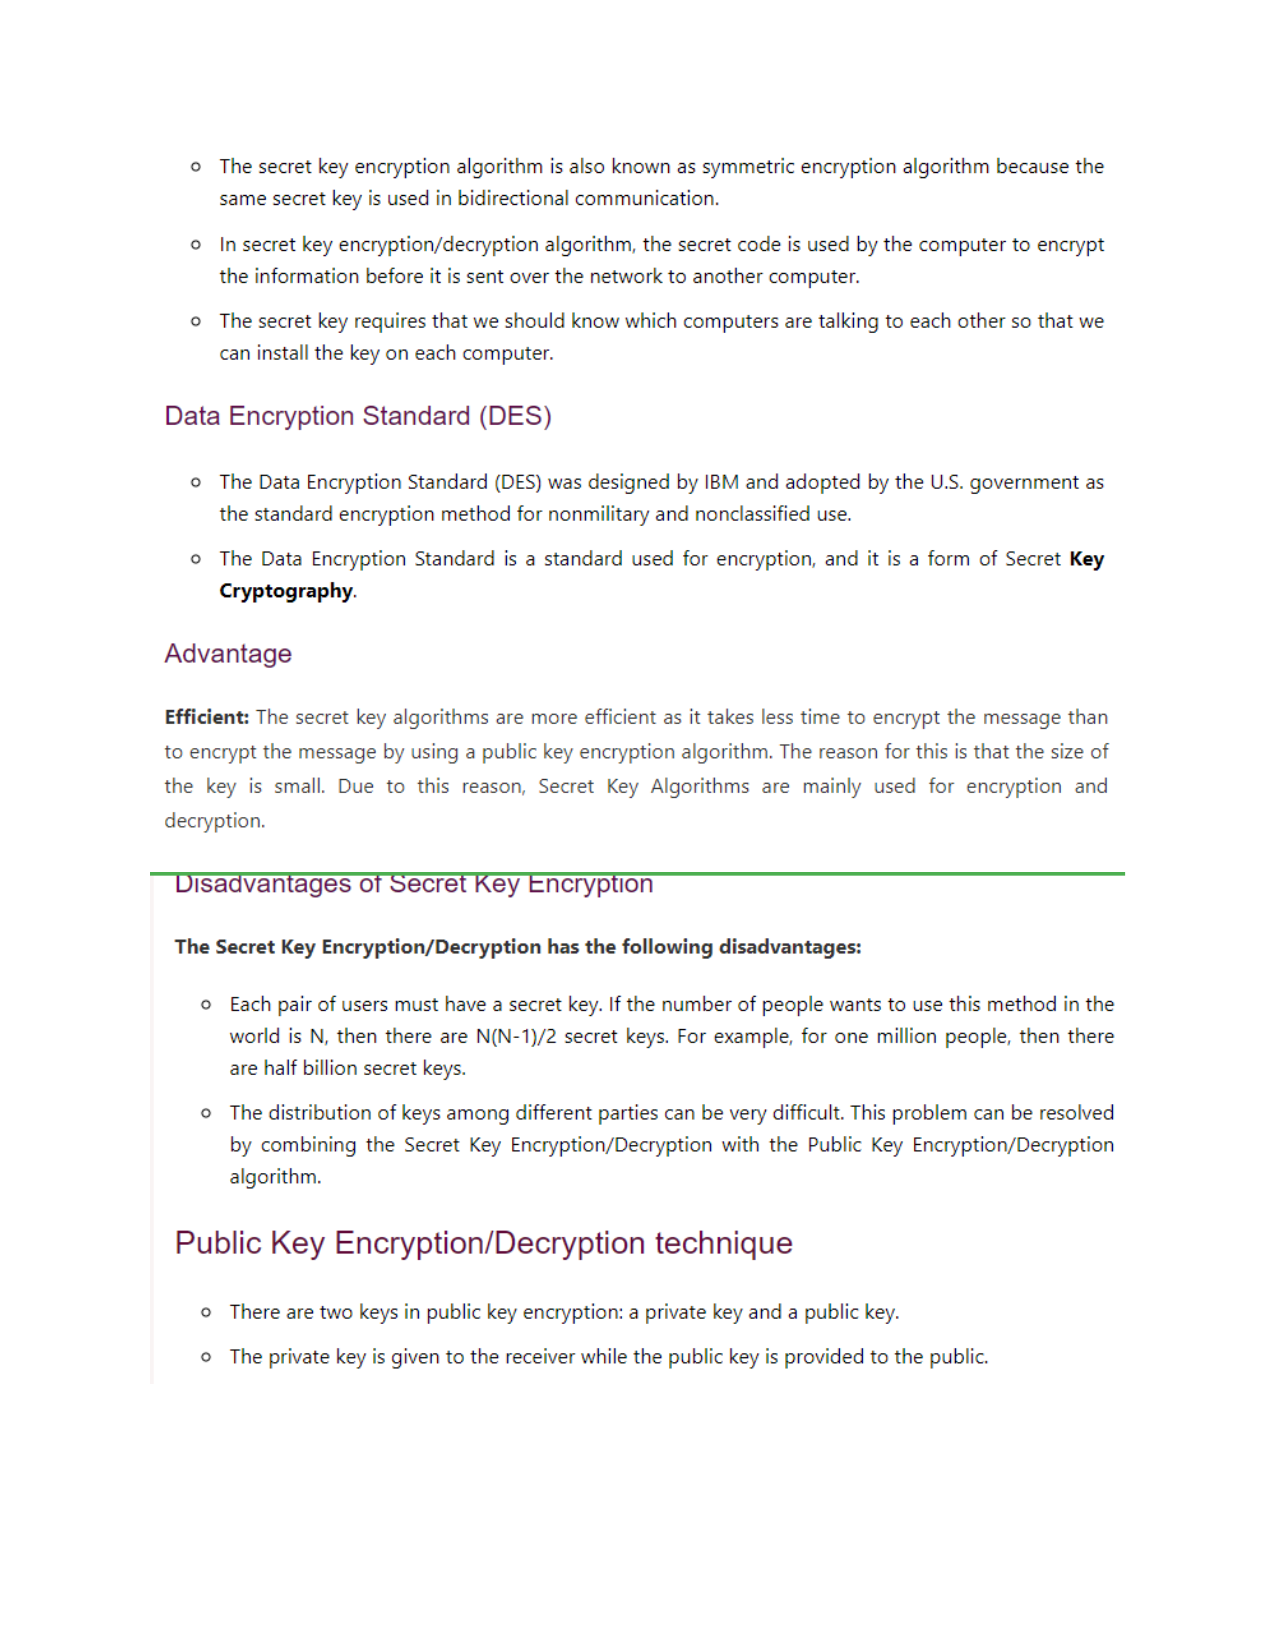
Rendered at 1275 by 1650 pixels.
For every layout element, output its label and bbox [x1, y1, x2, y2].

picture [150, 872, 1125, 1384]
picture [150, 150, 1125, 848]
